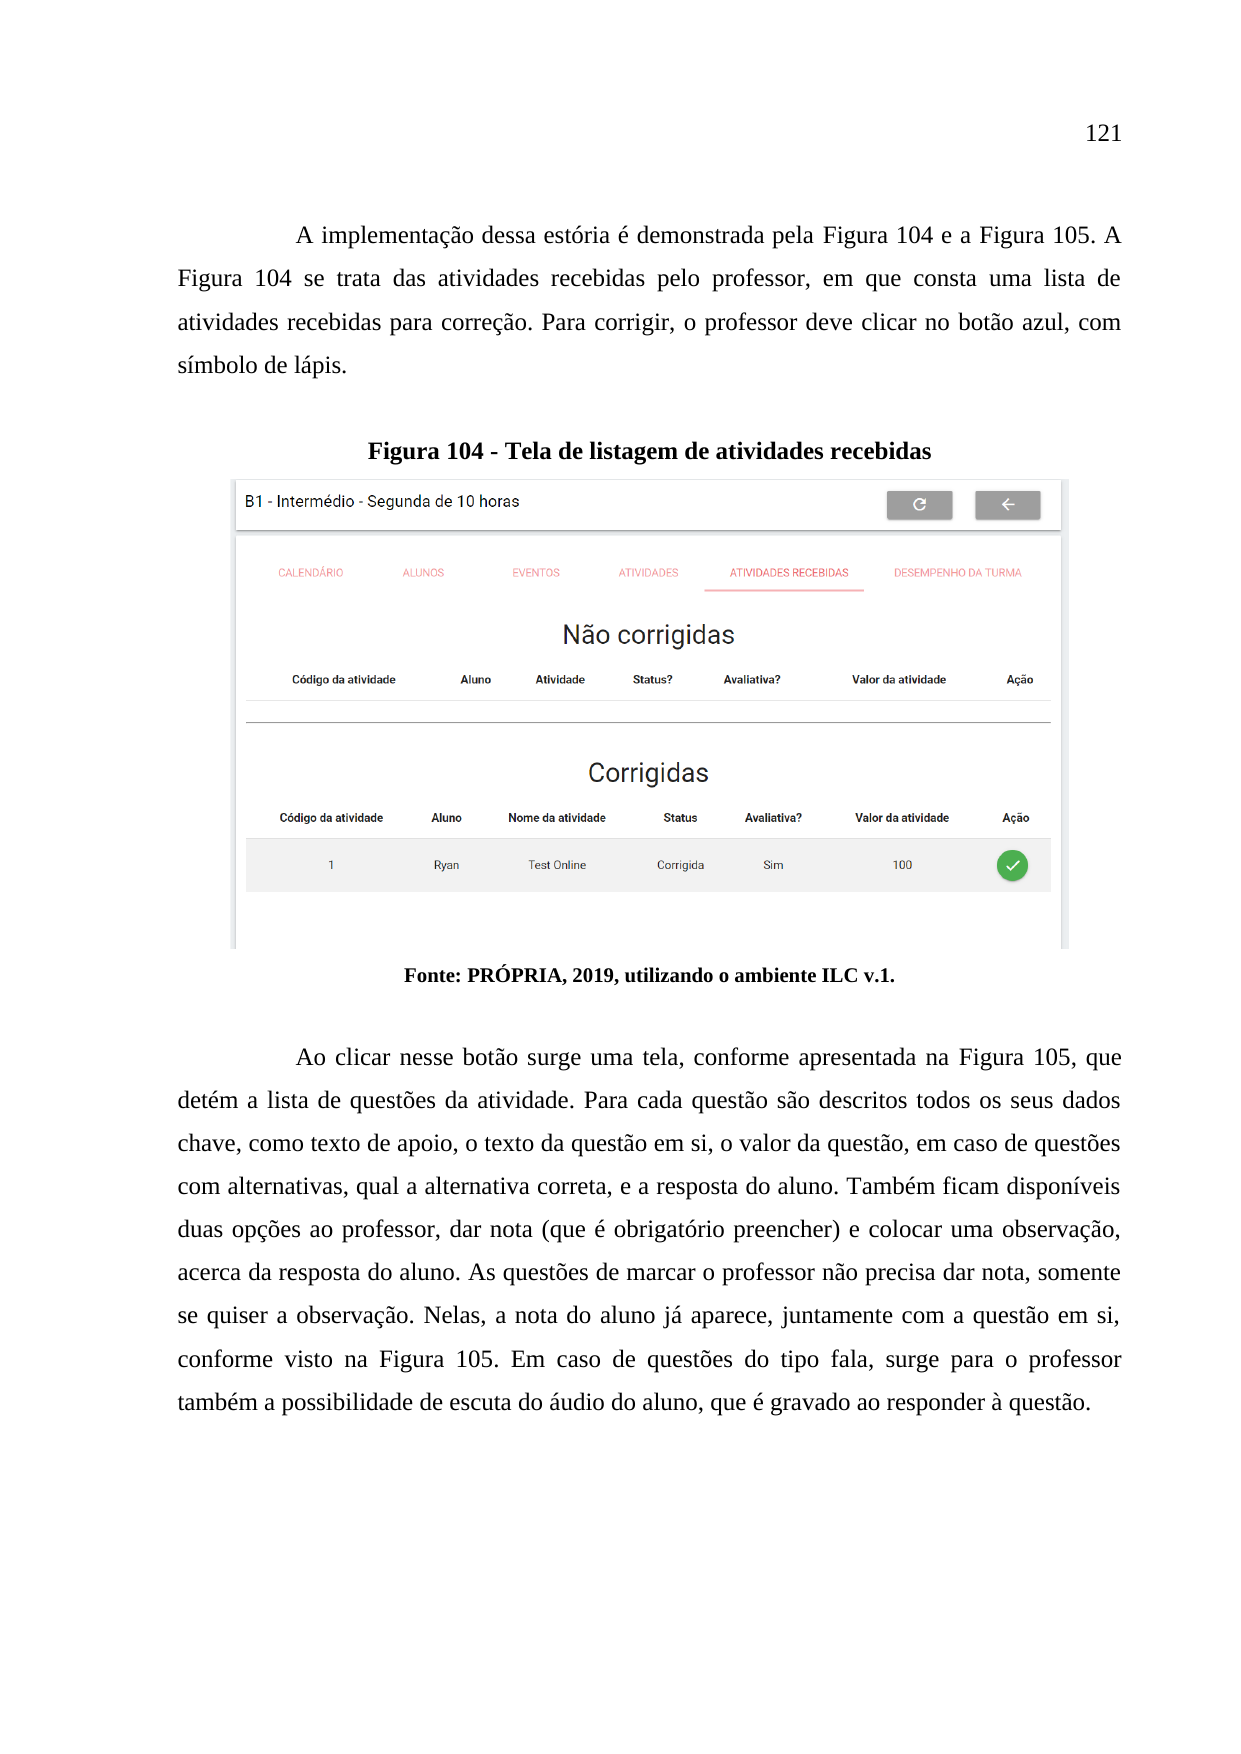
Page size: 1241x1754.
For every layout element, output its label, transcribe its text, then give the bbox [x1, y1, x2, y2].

text Fonte: PRÓPRIA, 2019, utilizando o ambiente ILC v.1. [177, 963, 1122, 987]
picture [230, 479, 1069, 949]
